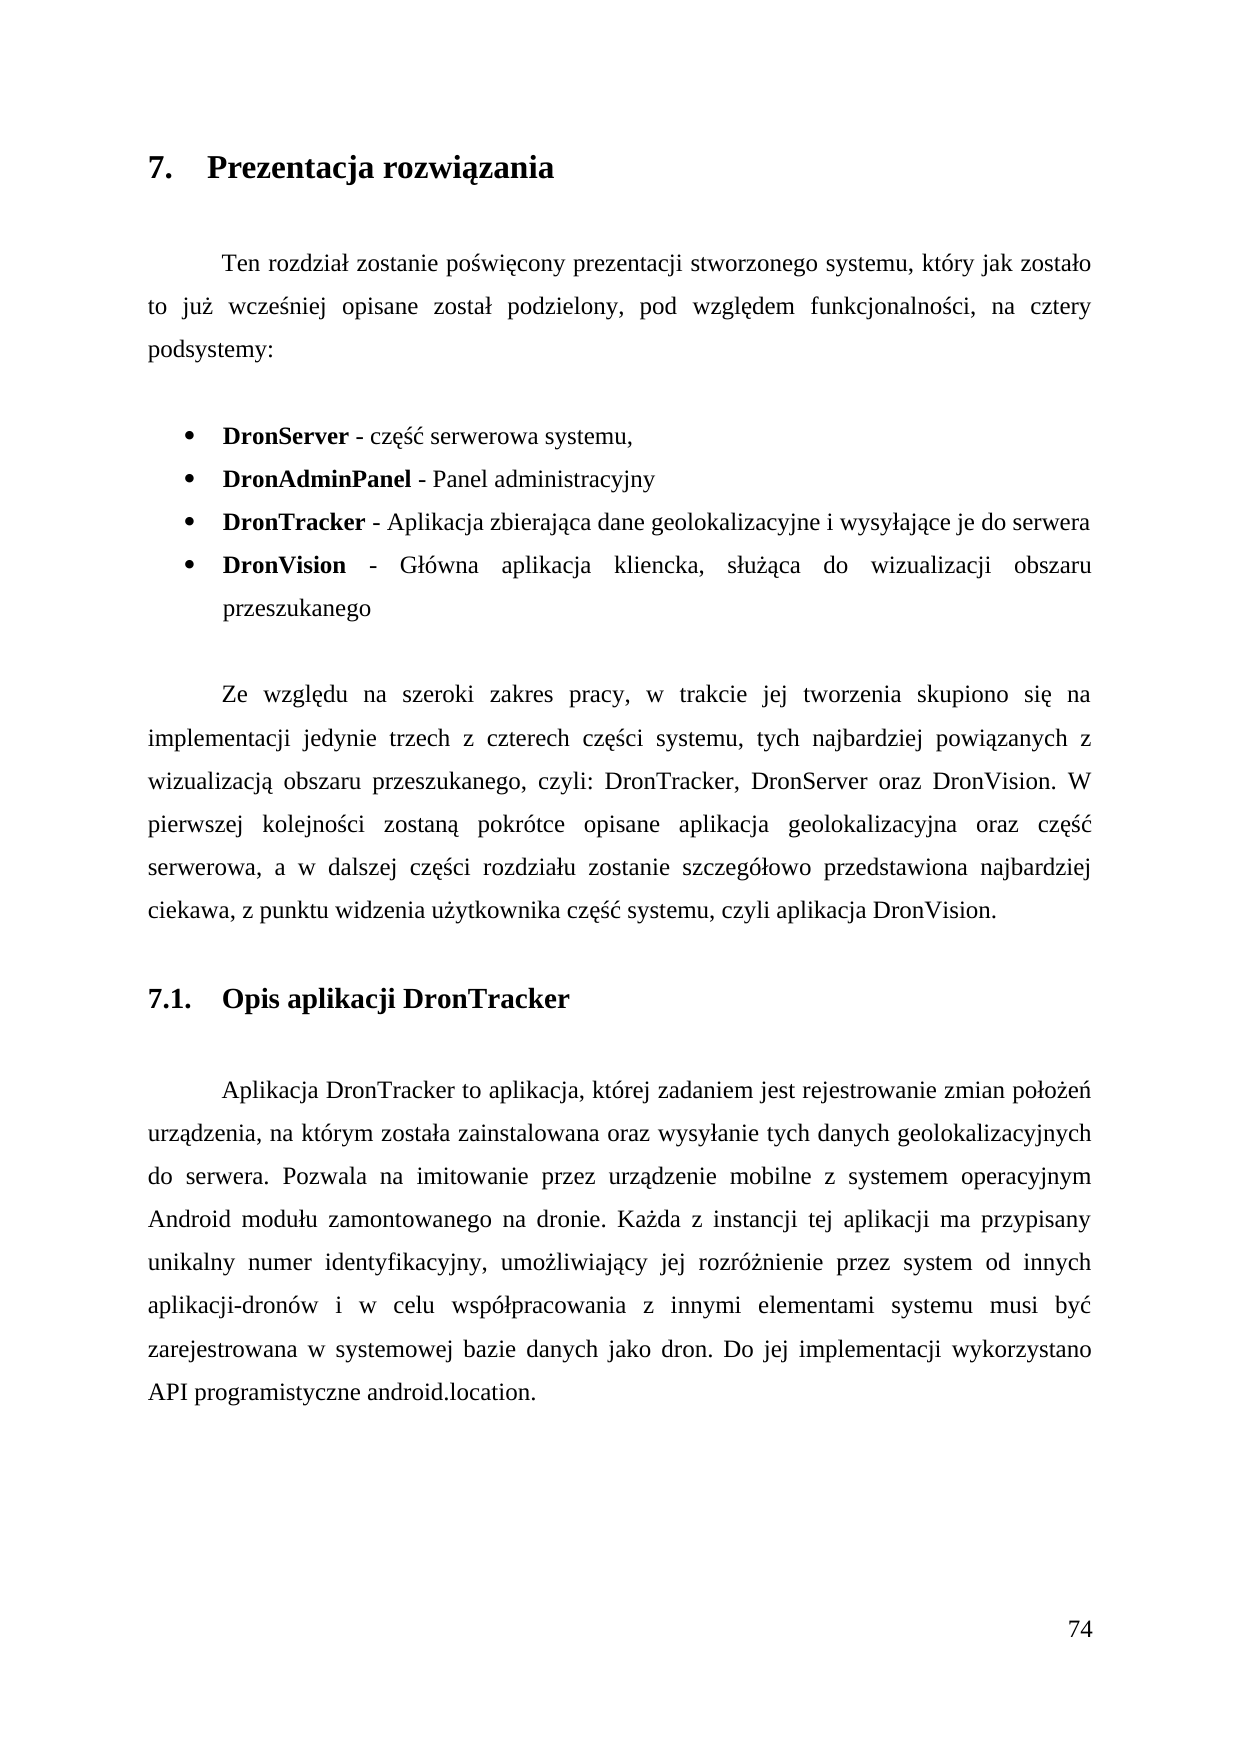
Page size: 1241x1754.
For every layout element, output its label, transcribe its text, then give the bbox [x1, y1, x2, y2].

subtitle Opis aplikacji DronTracker [148, 981, 1092, 1015]
text Aplikacja DronTracker to aplikacja, której zadaniem jest rejestrowanie zmian położeń urządzenia, na którym została zainstalowana oraz wysyłanie tych danych geolokalizacyjnych do serwera. Pozwala na imitowanie przez urządzenie mobilne z systemem operacyjnym Android modułu zamontowanego na dronie. Każda z instancji tej aplikacji ma przypisany unikalny numer identyfikacyjny, umożliwiający jej rozróżnienie przez system od innych aplikacji-dronów i w celu współpracowania z innymi elementami systemu musi być zarejestrowana w systemowej bazie danych jako dron. Do jej implementacji wykorzystano API programistyczne android.location. [148, 1075, 1092, 1406]
text Ze względu na szeroki zakres pracy, w trakcie jej tworzenia skupiono się na implementacji jedynie trzech z czterech części systemu, tych najbardziej powiązanych z wizualizacją obszaru przeszukanego, czyli: DronTracker, DronServer oraz DronVision. W pierwszej kolejności zostaną pokrótce opisane aplikacja geolokalizacyjna oraz część serwerowa, a w dalszej części rozdziału zostanie szczegółowo przedstawiona najbardziej ciekawa, z punktu widzenia użytkownika część systemu, czyli aplikacja DronVision. [148, 679, 1092, 924]
text Ten rozdział zostanie poświęcony prezentacji stworzonego systemu, który jak zostało to już wcześniej opisane został podzielony, pod względem funkcjonalności, na cztery podsystemy: [148, 248, 1092, 363]
subtitle Prezentacja rozwiązania [148, 148, 1092, 186]
list DronAdminPanel - Panel administracyjny [185, 464, 1092, 493]
list DronVision - Główna aplikacja kliencka, służąca do wizualizacji obszaru przeszukanego [185, 550, 1092, 622]
list DronServer - część serwerowa systemu, [185, 421, 1092, 449]
list DronTracker - Aplikacja zbierająca dane geolokalizacyjne i wysyłające je do serwera [185, 507, 1092, 536]
